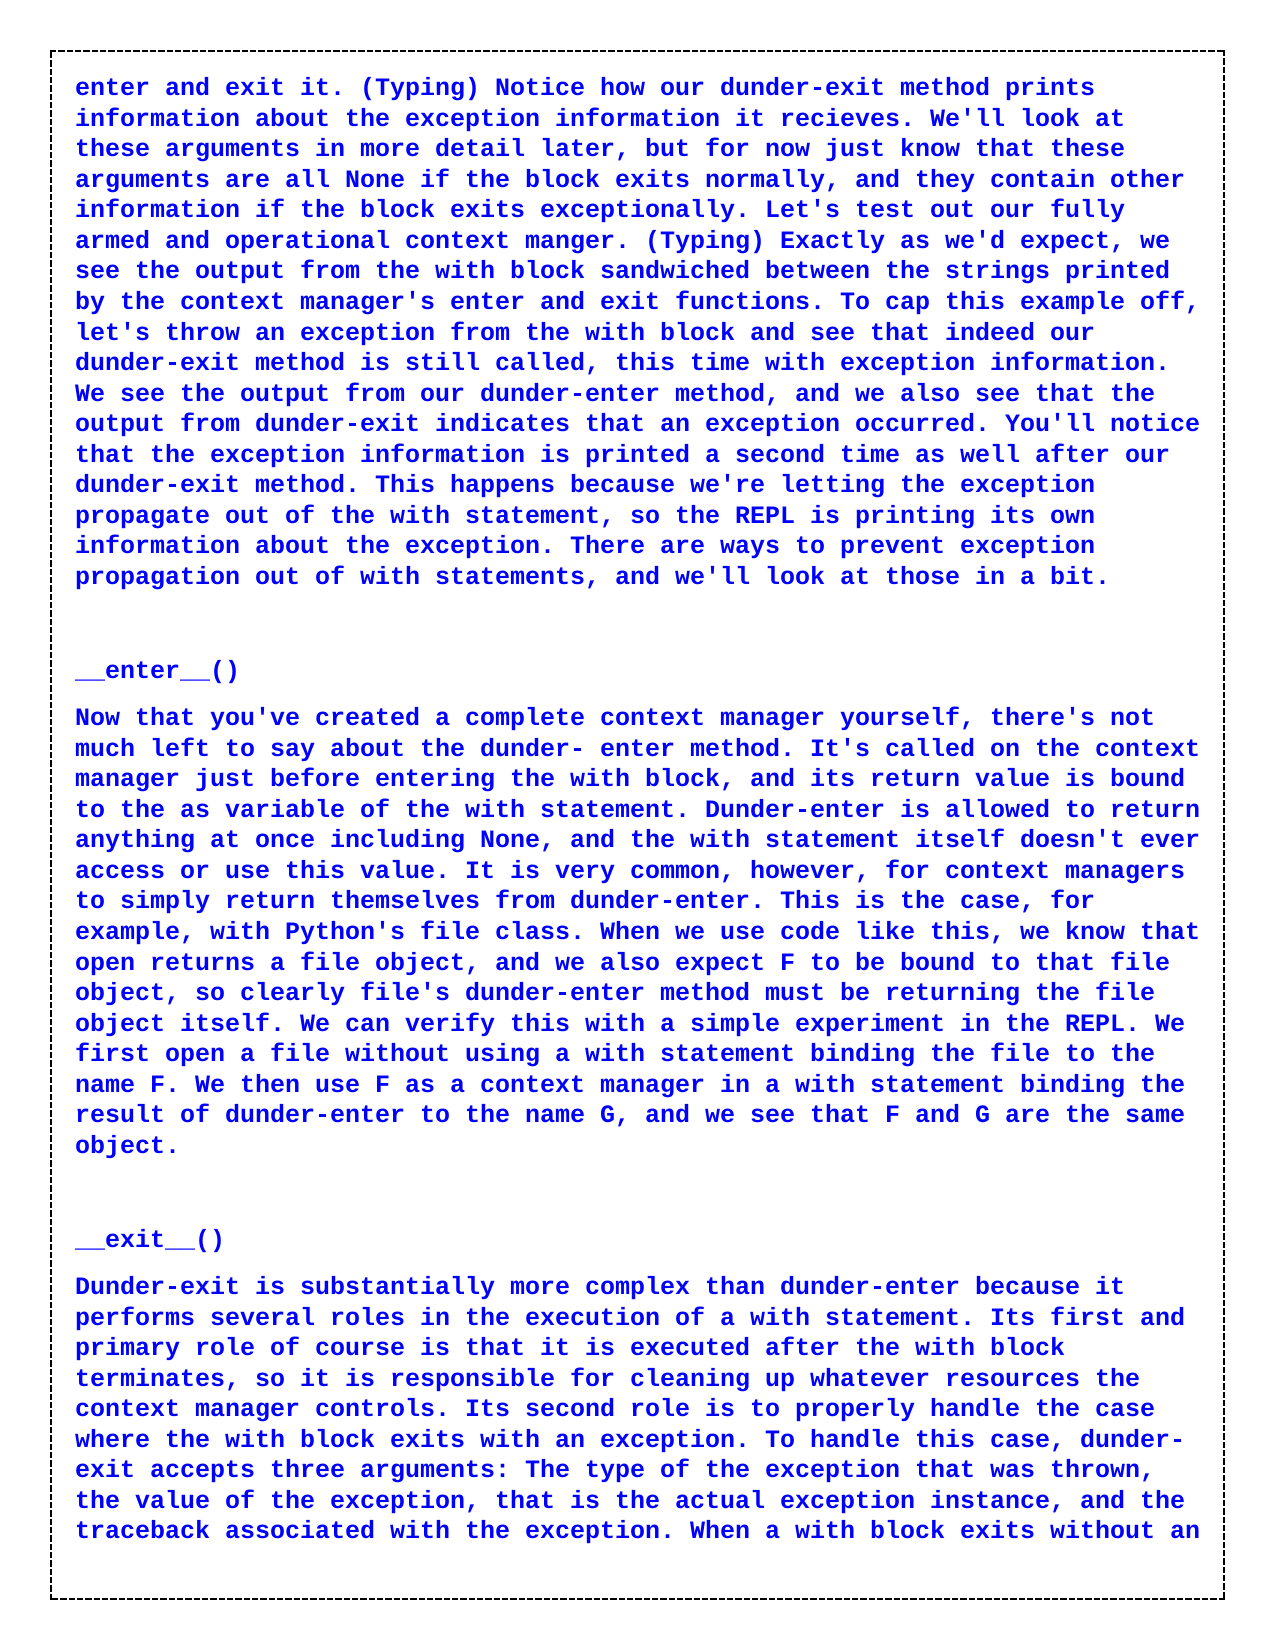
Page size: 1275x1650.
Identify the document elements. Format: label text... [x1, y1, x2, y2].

text Now that you've created a complete context manager yourself, there's not much left to say about the dunder- enter method. It's called on the context manager just before entering the with block, and its return value is bound to the as variable of the with statement. Dunder-enter is allowed to return anything at once including None, and the with statement itself doesn't ever access or use this value. It is very common, however, for context managers to simply return themselves from dunder-enter. This is the case, for example, with Python's file class. When we use code like this, we know that open returns a file object, and we also expect F to be bound to that file object, so clearly file's dunder-enter method must be returning the file object itself. We can verify this with a simple experiment in the REPL. We first open a file without using a with statement binding the file to the name F. We then use F as a context manager in a with statement binding the result of dunder-enter to the name G, and we see that F and G are the same object. [75, 705, 1200, 1161]
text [75, 75, 1200, 592]
text __enter__() [75, 658, 1200, 686]
text __exit__() [75, 1227, 1200, 1255]
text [75, 1274, 1200, 1546]
